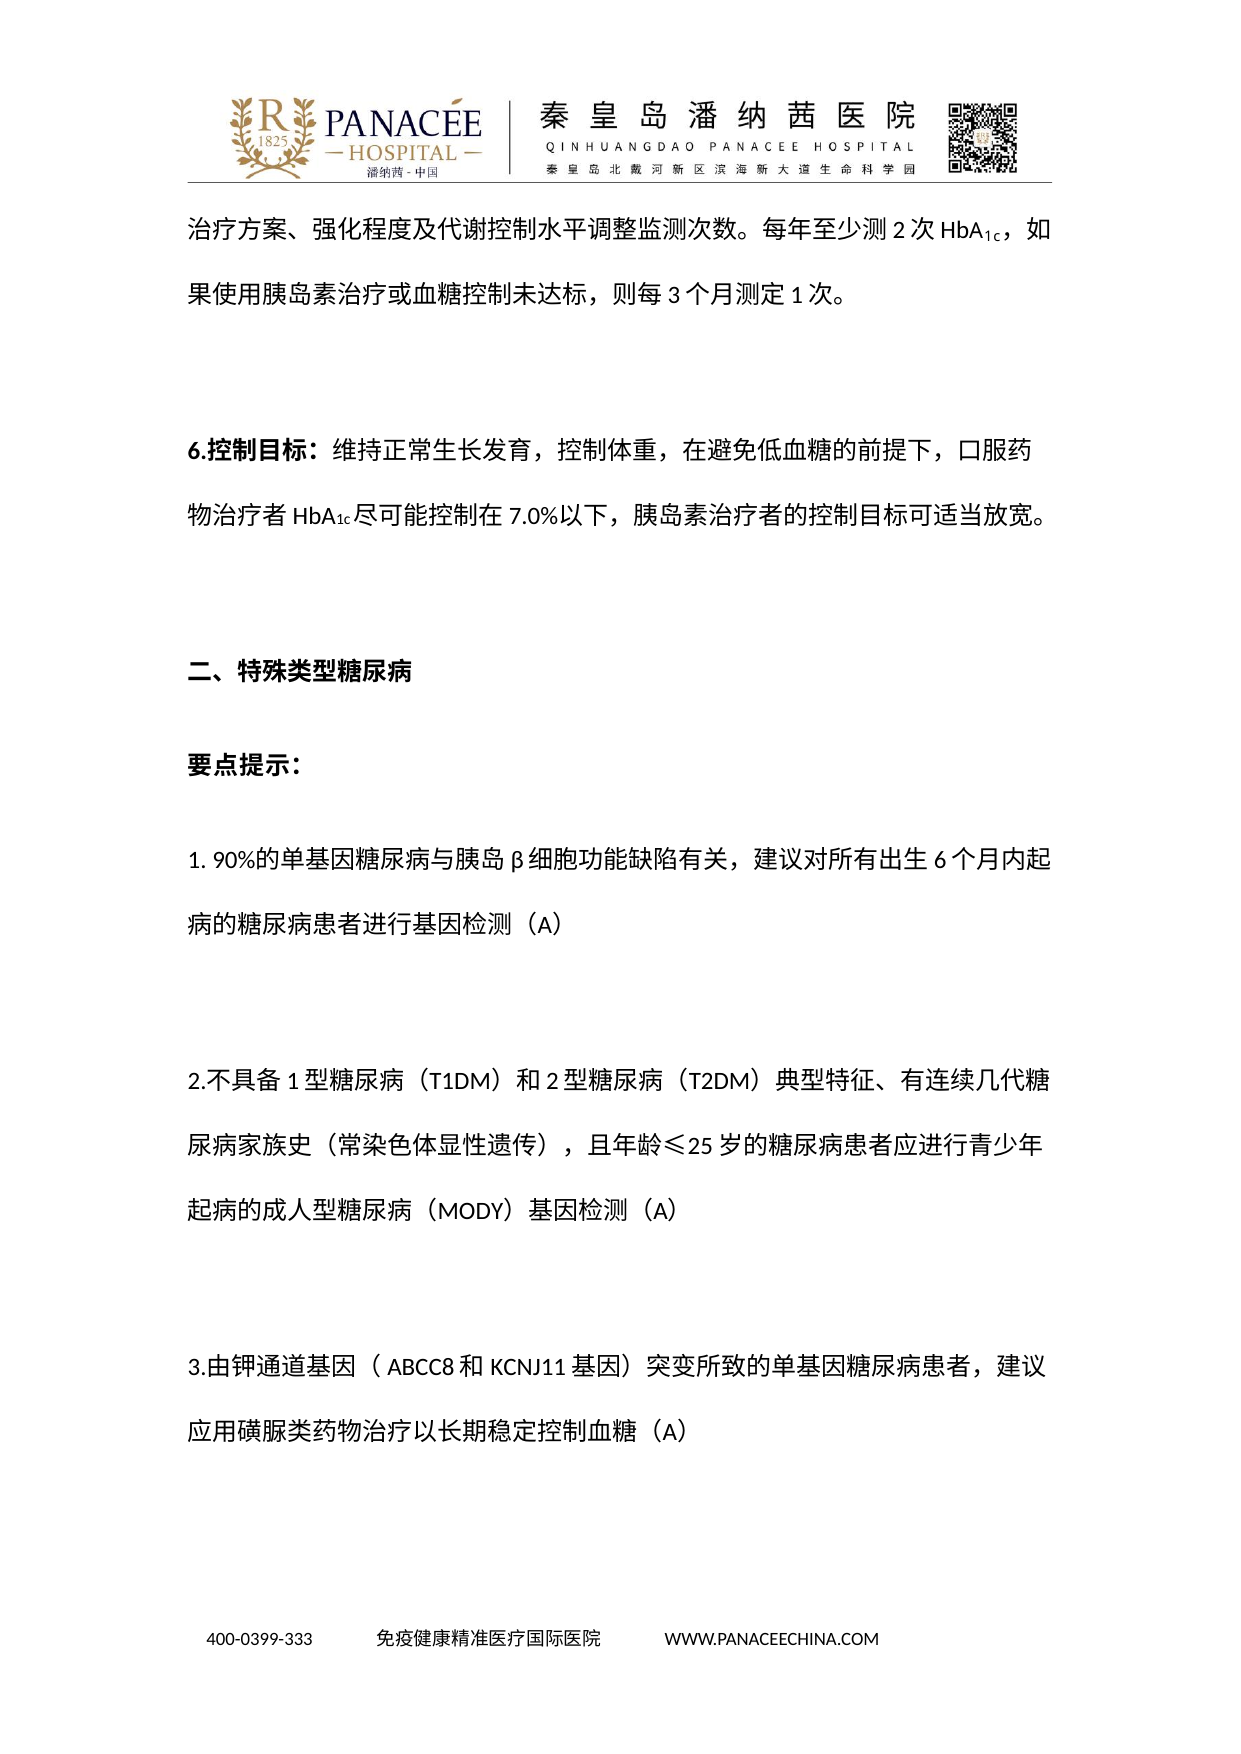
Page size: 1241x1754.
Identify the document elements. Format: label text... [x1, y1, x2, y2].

text 6.控制目标：维持正常生长发育，控制体重，在避免低血糖的前提下，口服药物治疗者HbA1c尽可能控制在7.0%以下，胰岛素治疗者的控制目标可适当放宽。 [187, 416, 1053, 546]
text 要点提示： [187, 731, 1053, 796]
text 1. 90%的单基因糖尿病与胰岛β细胞功能缺陷有关，建议对所有出生6个月内起病的糖尿病患者进行基因检测（A） [187, 825, 1053, 955]
text 二、特殊类型糖尿病 [187, 637, 1053, 702]
text 3.由钾通道基因（ ABCC8和 KCNJ11基因）突变所致的单基因糖尿病患者，建议应用磺脲类药物治疗以长期稳定控制血糖（A） [187, 1332, 1053, 1462]
picture [187, 90, 1053, 183]
text 5.血糖监测：儿童和青少年T2DM患者需要进行自我血糖监测（SMBG）。频率应根据血糖控制状况个体化，主要测量空腹和餐后血糖。一旦血糖达标可根据治疗方案、强化程度及代谢控制水平调整监测次数。每年至少测2次HbA1c，如果使用胰岛素治疗或血糖控制未达标，则每3个月测定1次。 [187, 195, 1053, 325]
text 2.不具备1型糖尿病（T1DM）和2型糖尿病（T2DM）典型特征、有连续几代糖尿病家族史（常染色体显性遗传），且年龄≤25岁的糖尿病患者应进行青少年起病的成人型糖尿病（MODY）基因检测（A） [187, 1046, 1053, 1241]
